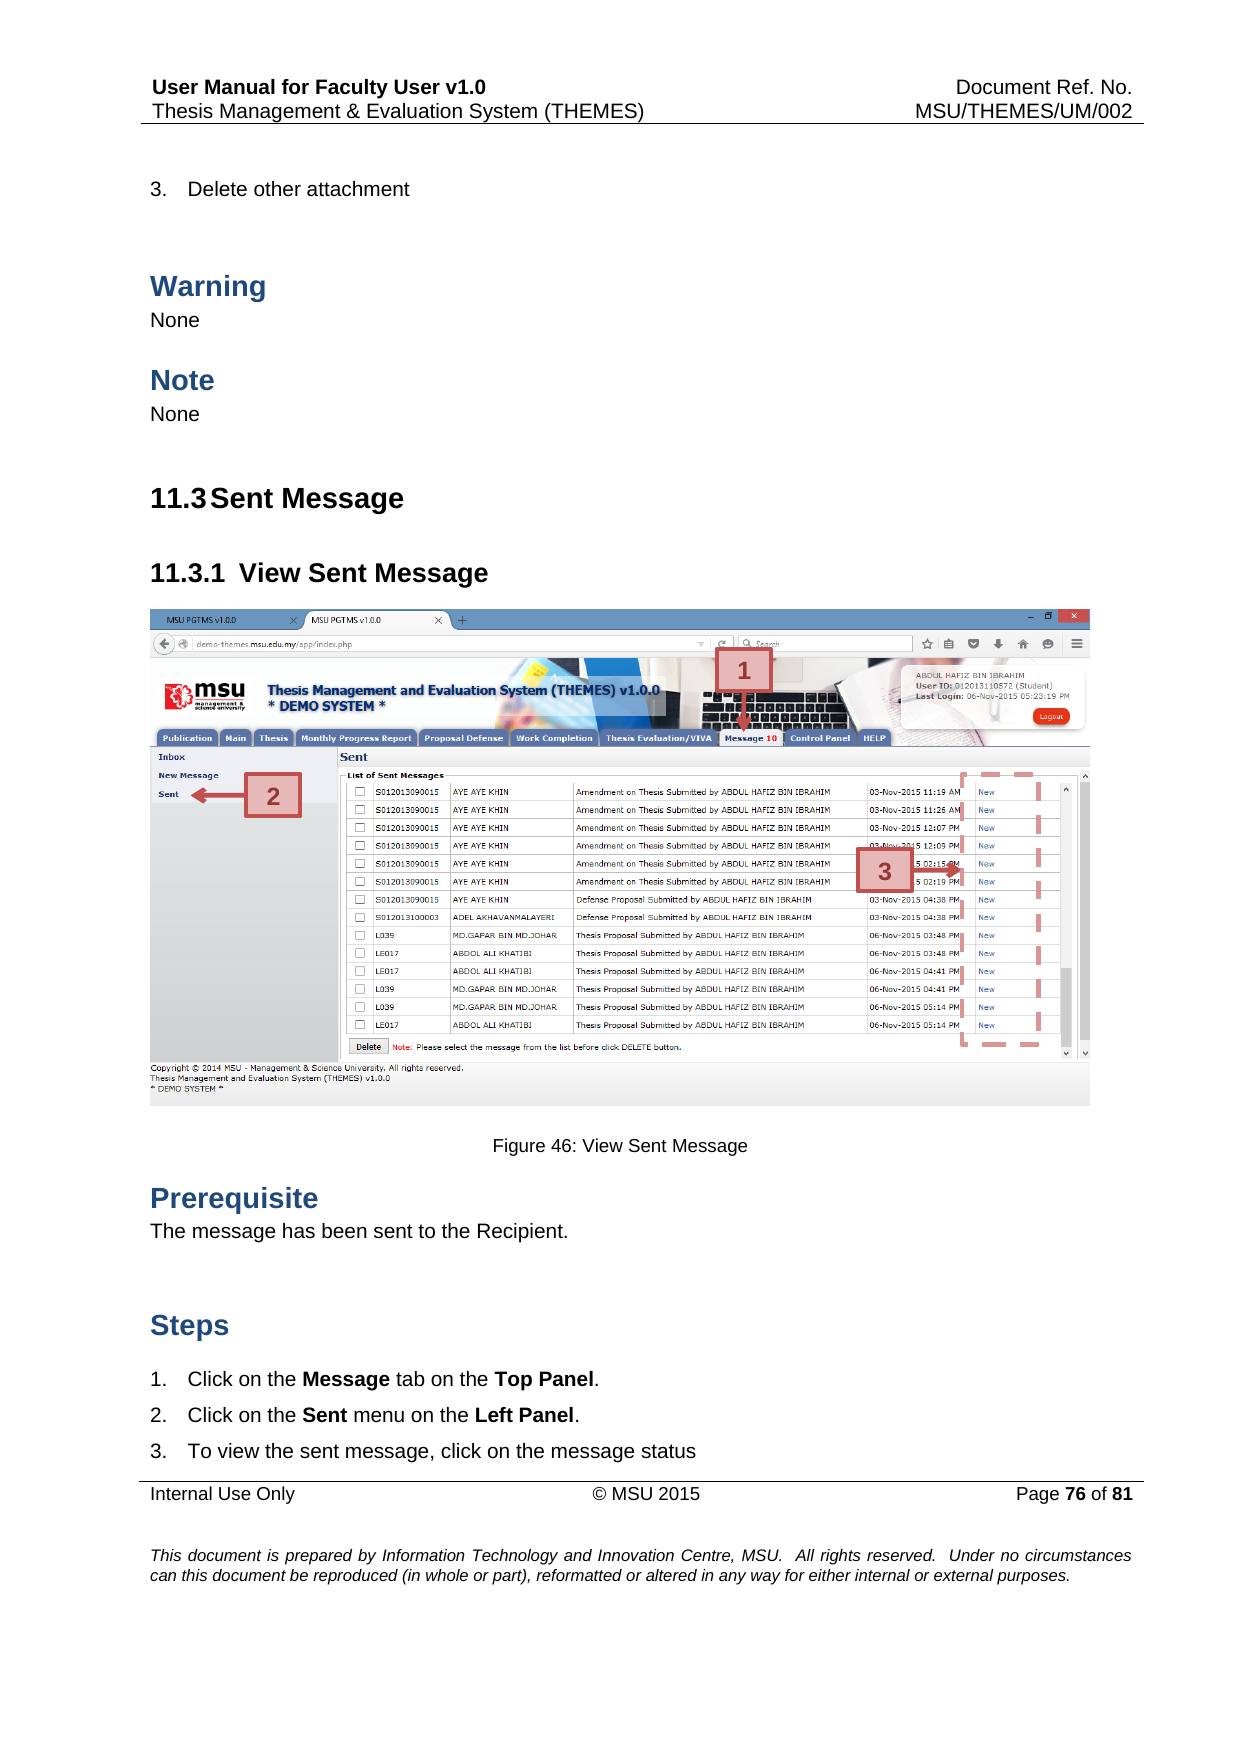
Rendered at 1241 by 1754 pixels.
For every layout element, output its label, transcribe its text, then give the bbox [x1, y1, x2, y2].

list To view the sent message, click on the message status [150, 1439, 1090, 1463]
text None [150, 308, 1090, 332]
subtitle Sent Message [150, 481, 1090, 515]
text Prerequisite [150, 1181, 1090, 1214]
list Click on the Sent menu on the Left Panel. [150, 1403, 1090, 1427]
text Warning [150, 269, 1090, 303]
text Steps [150, 1308, 1090, 1341]
subtitle View Sent Message [150, 557, 1090, 588]
text Figure 46: View Sent Message [150, 1135, 1090, 1157]
list Click on the Message tab on the Top Panel. [150, 1367, 1090, 1391]
list Delete other attachment [150, 177, 1090, 201]
text None [150, 401, 1090, 425]
text Note [150, 363, 1090, 396]
picture [150, 609, 1091, 1111]
text The message has been sent to the Recipient. [150, 1219, 1090, 1243]
